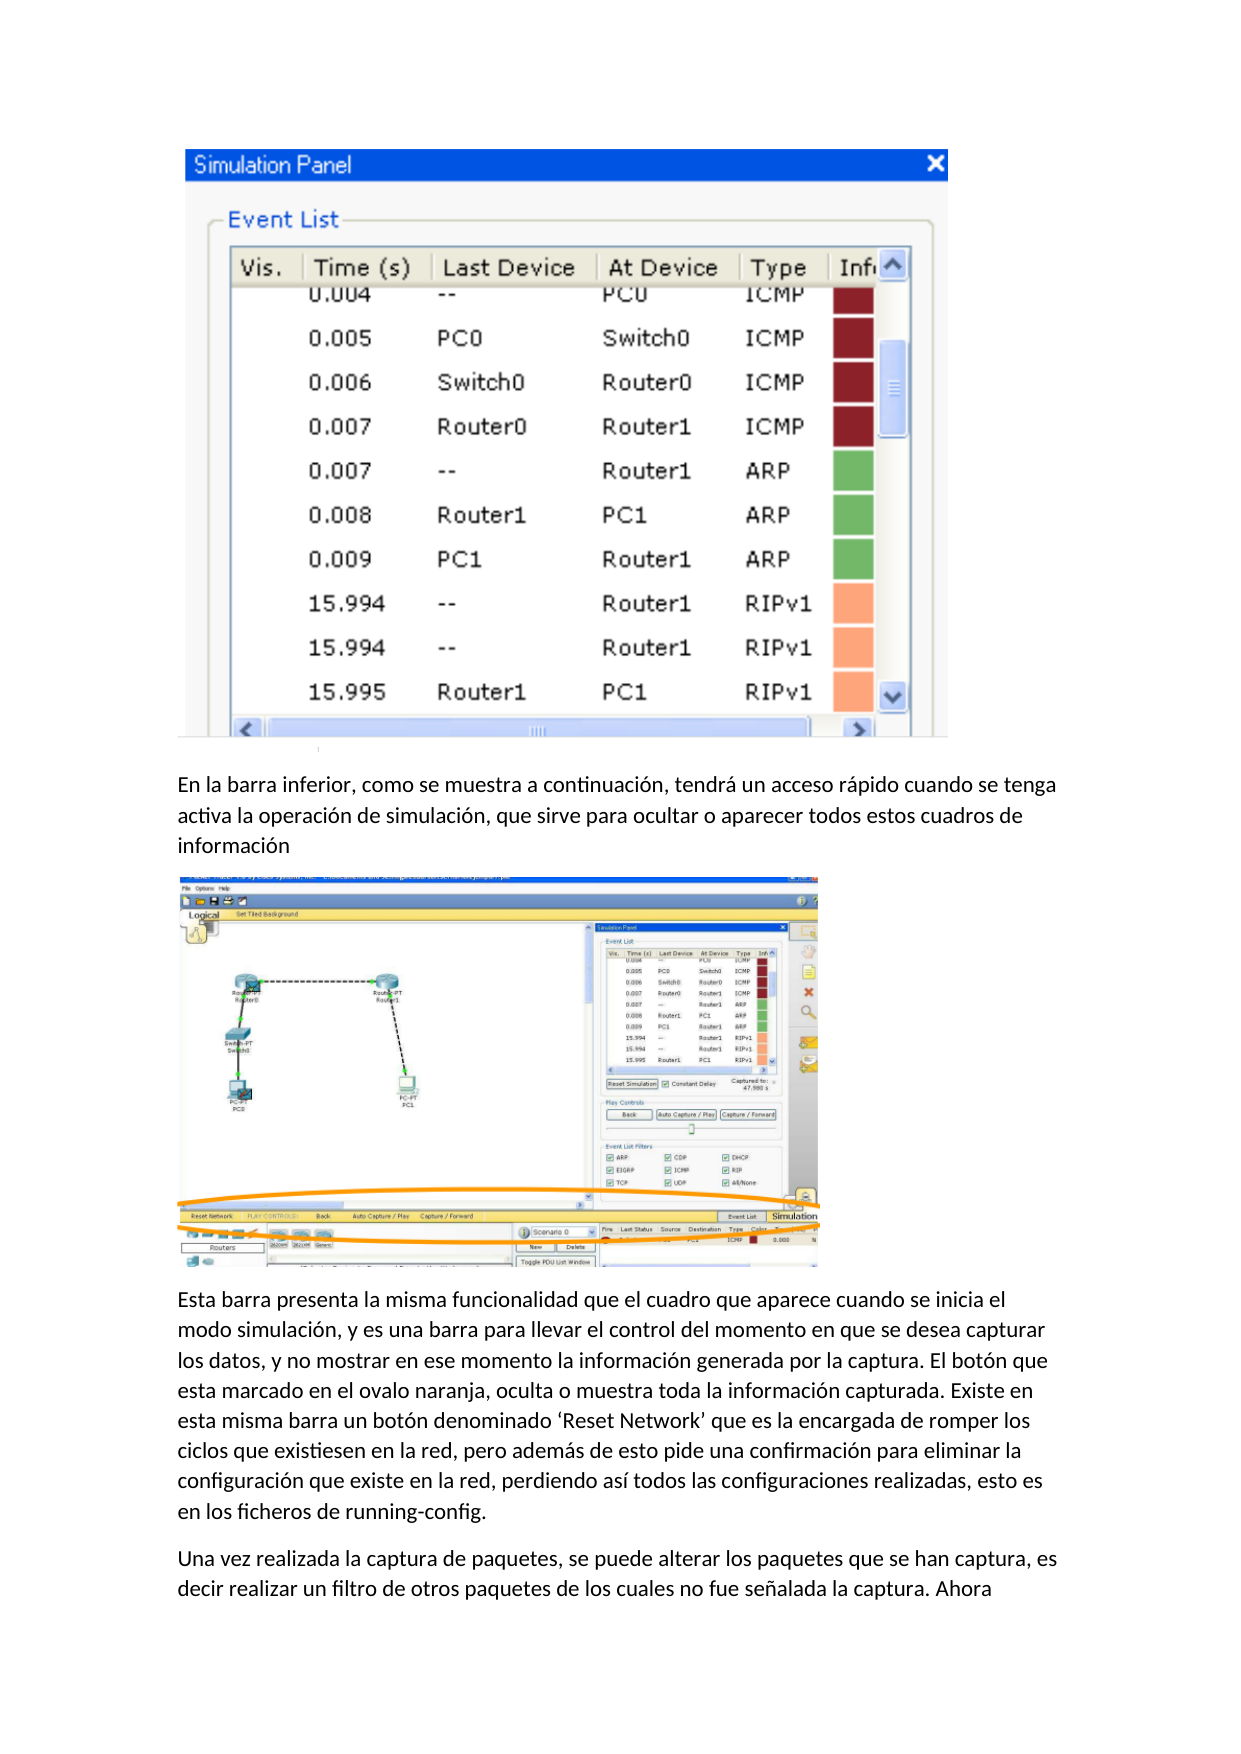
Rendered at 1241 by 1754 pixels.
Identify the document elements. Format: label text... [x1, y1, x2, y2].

text En la barra inferior, como se muestra a continuación, tendrá un acceso rápido cuando se tenga activa la operación de simulación, que sirve para ocultar o aparecer todos estos cuadros de información [177, 771, 1063, 859]
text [177, 1544, 1063, 1602]
picture [177, 877, 820, 1267]
picture [177, 147, 948, 752]
text Esta barra presenta la misma funcionalidad que el cuadro que aparece cuando se inicia el modo simulación, y es una barra para llevar el control del momento en que se desea capturar los datos, y no mostrar en ese momento la información generada por la captura. El botón que esta marcado en el ovalo naranja, oculta o muestra toda la información capturada. Existe en esta misma barra un botón denominado ‘Reset Network’ que es la encargada de romper los ciclos que existiesen en la red, pero además de esto pide una confirmación para eliminar la configuración que existe en la red, perdiendo así todos las configuraciones realizadas, esto es en los ficheros de running-config. [177, 1285, 1063, 1525]
